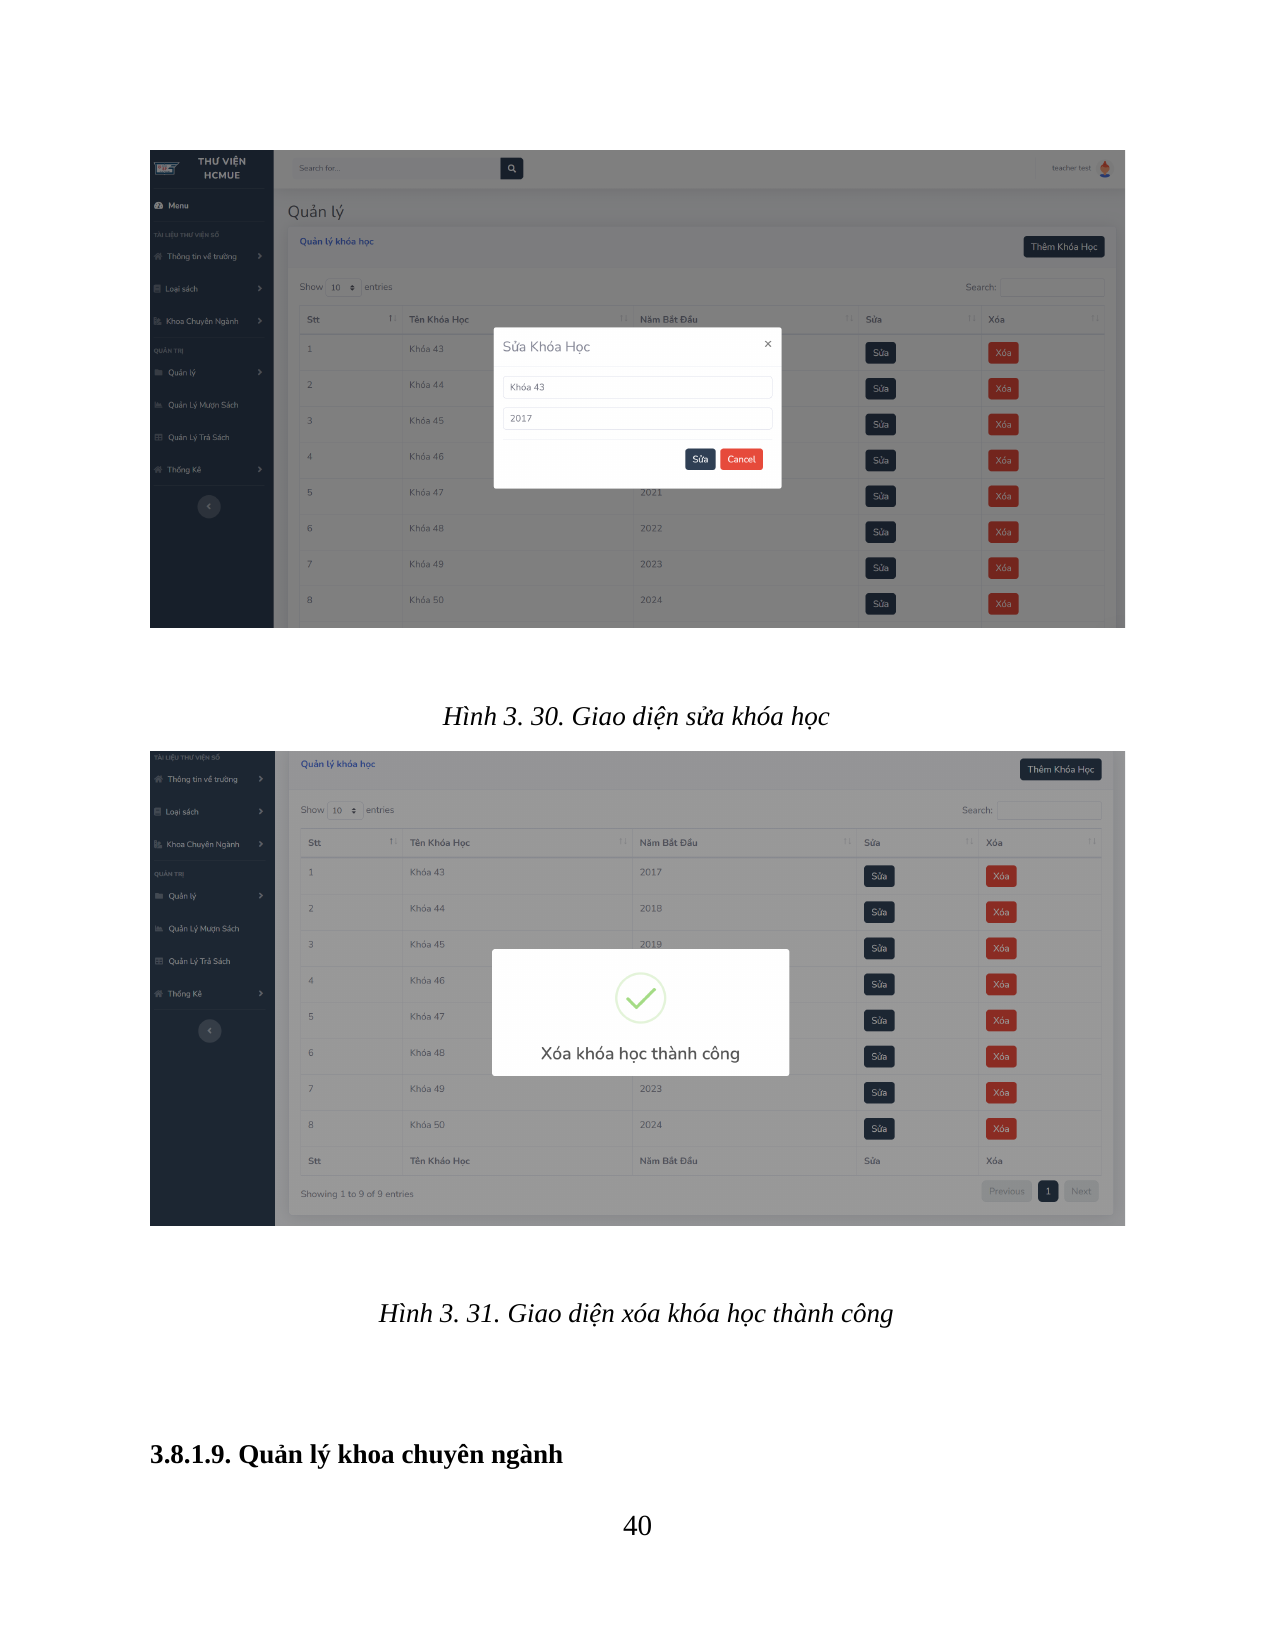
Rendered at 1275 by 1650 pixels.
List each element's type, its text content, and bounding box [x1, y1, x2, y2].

picture [150, 150, 1125, 628]
text Hình 3. 30. Giao diện sửa khóa học [150, 700, 1125, 731]
picture [150, 751, 1125, 1226]
text Hình 3. 31. Giao diện xóa khóa học thành công [150, 1297, 1125, 1328]
list Quản lý khoa chuyên ngành [150, 1438, 1125, 1469]
